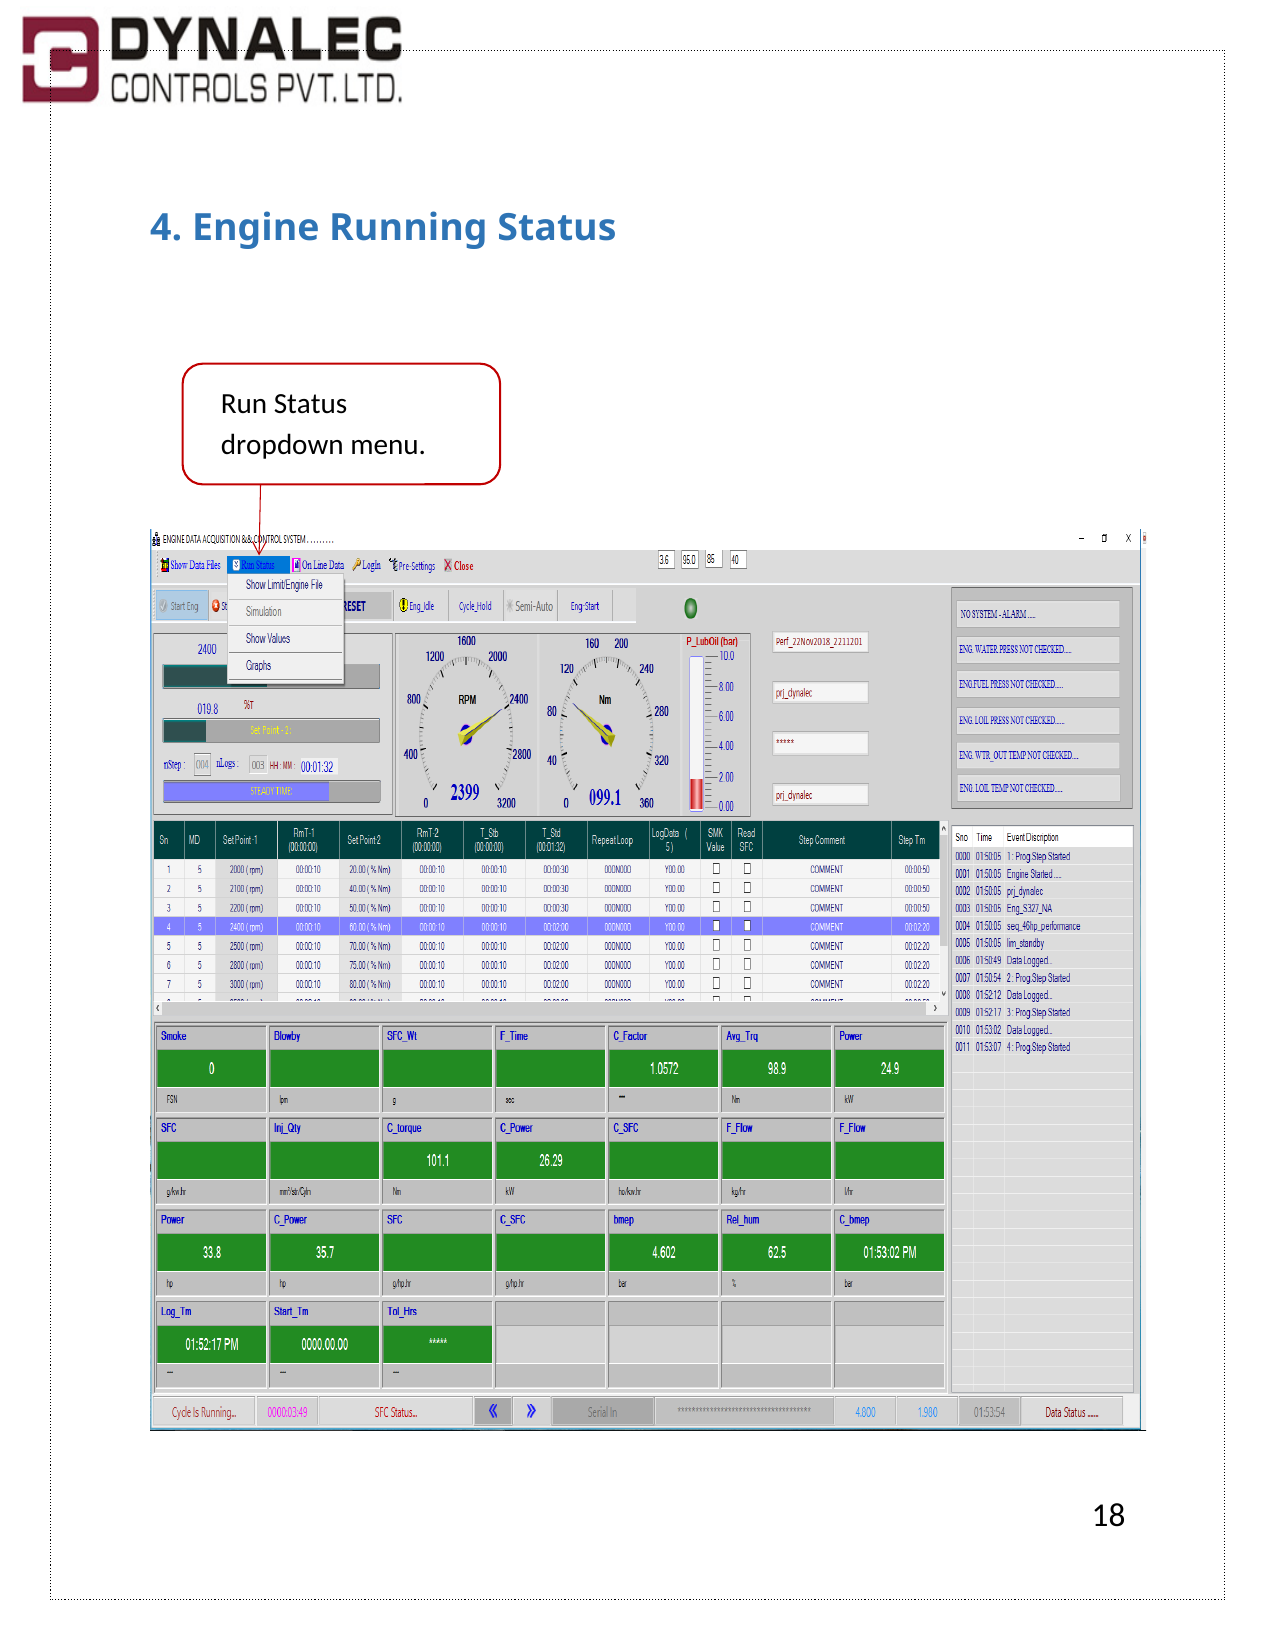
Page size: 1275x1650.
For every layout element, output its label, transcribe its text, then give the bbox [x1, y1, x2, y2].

picture [20, 6, 404, 108]
picture [150, 529, 1147, 1431]
subtitle 4. Engine Running Status [150, 200, 1125, 251]
